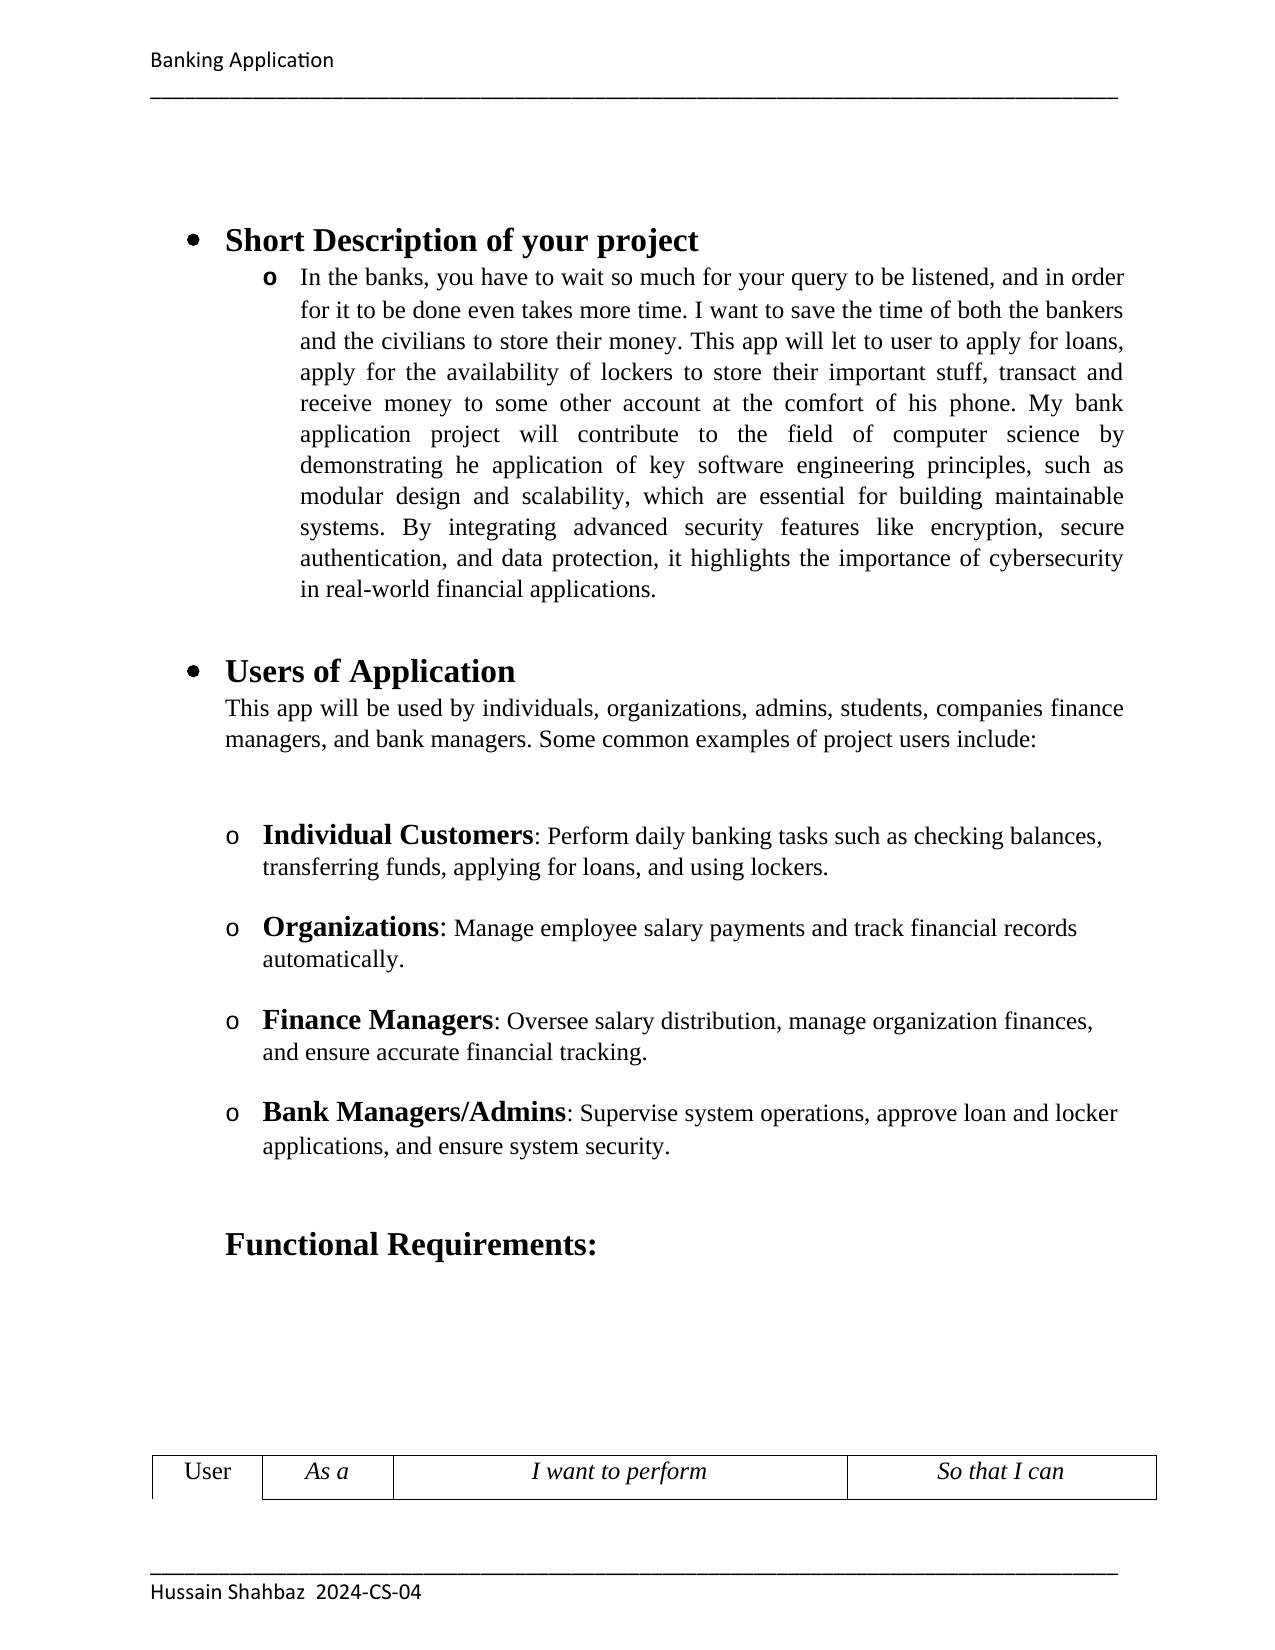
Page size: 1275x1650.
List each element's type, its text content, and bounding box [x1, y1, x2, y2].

list Short Description of your project [187, 220, 1125, 259]
text Functional Requirements: [187, 1224, 1125, 1263]
list Individual Customers: Perform daily banking tasks such as checking balances, transferring funds, applying for loans, and using lockers. [225, 817, 1125, 881]
list Bank Managers/Admins: Supervise system operations, approve loan and locker applications, and ensure system security. [225, 1094, 1125, 1160]
table_header So that I can [848, 1456, 1156, 1499]
text This app will be used by individuals, organizations, admins, students, companies finance managers, and bank managers. Some common examples of project users include: [225, 693, 1125, 753]
list Organizations: Manage employee salary payments and track financial records automatically. [225, 909, 1125, 973]
list Finance Managers: Oversee salary distribution, manage organization finances, and ensure accurate financial tracking. [225, 1002, 1125, 1065]
list Users of Application [187, 652, 1125, 690]
table_header As a [263, 1456, 393, 1499]
table_header User Story ID [153, 1456, 262, 1499]
list In the banks, you have to wait so much for your query to be listened, and in order for it to be done even takes more time. I want to save the time of both the bankers and the civilians to store their money. This app will let to user to apply for loans, apply for the availability of lockers to store their important stuff, transact and receive money to some other account at the comfort of his phone. My bank application project will contribute to the field of computer science by demonstrating he application of key software engineering principles, such as modular design and scalability, which are essential for building maintainable systems. By integrating advanced security features like encryption, secure authentication, and data protection, it highlights the importance of cybersecurity in real-world financial applications. [262, 262, 1125, 603]
table_header I want to perform [394, 1456, 847, 1499]
